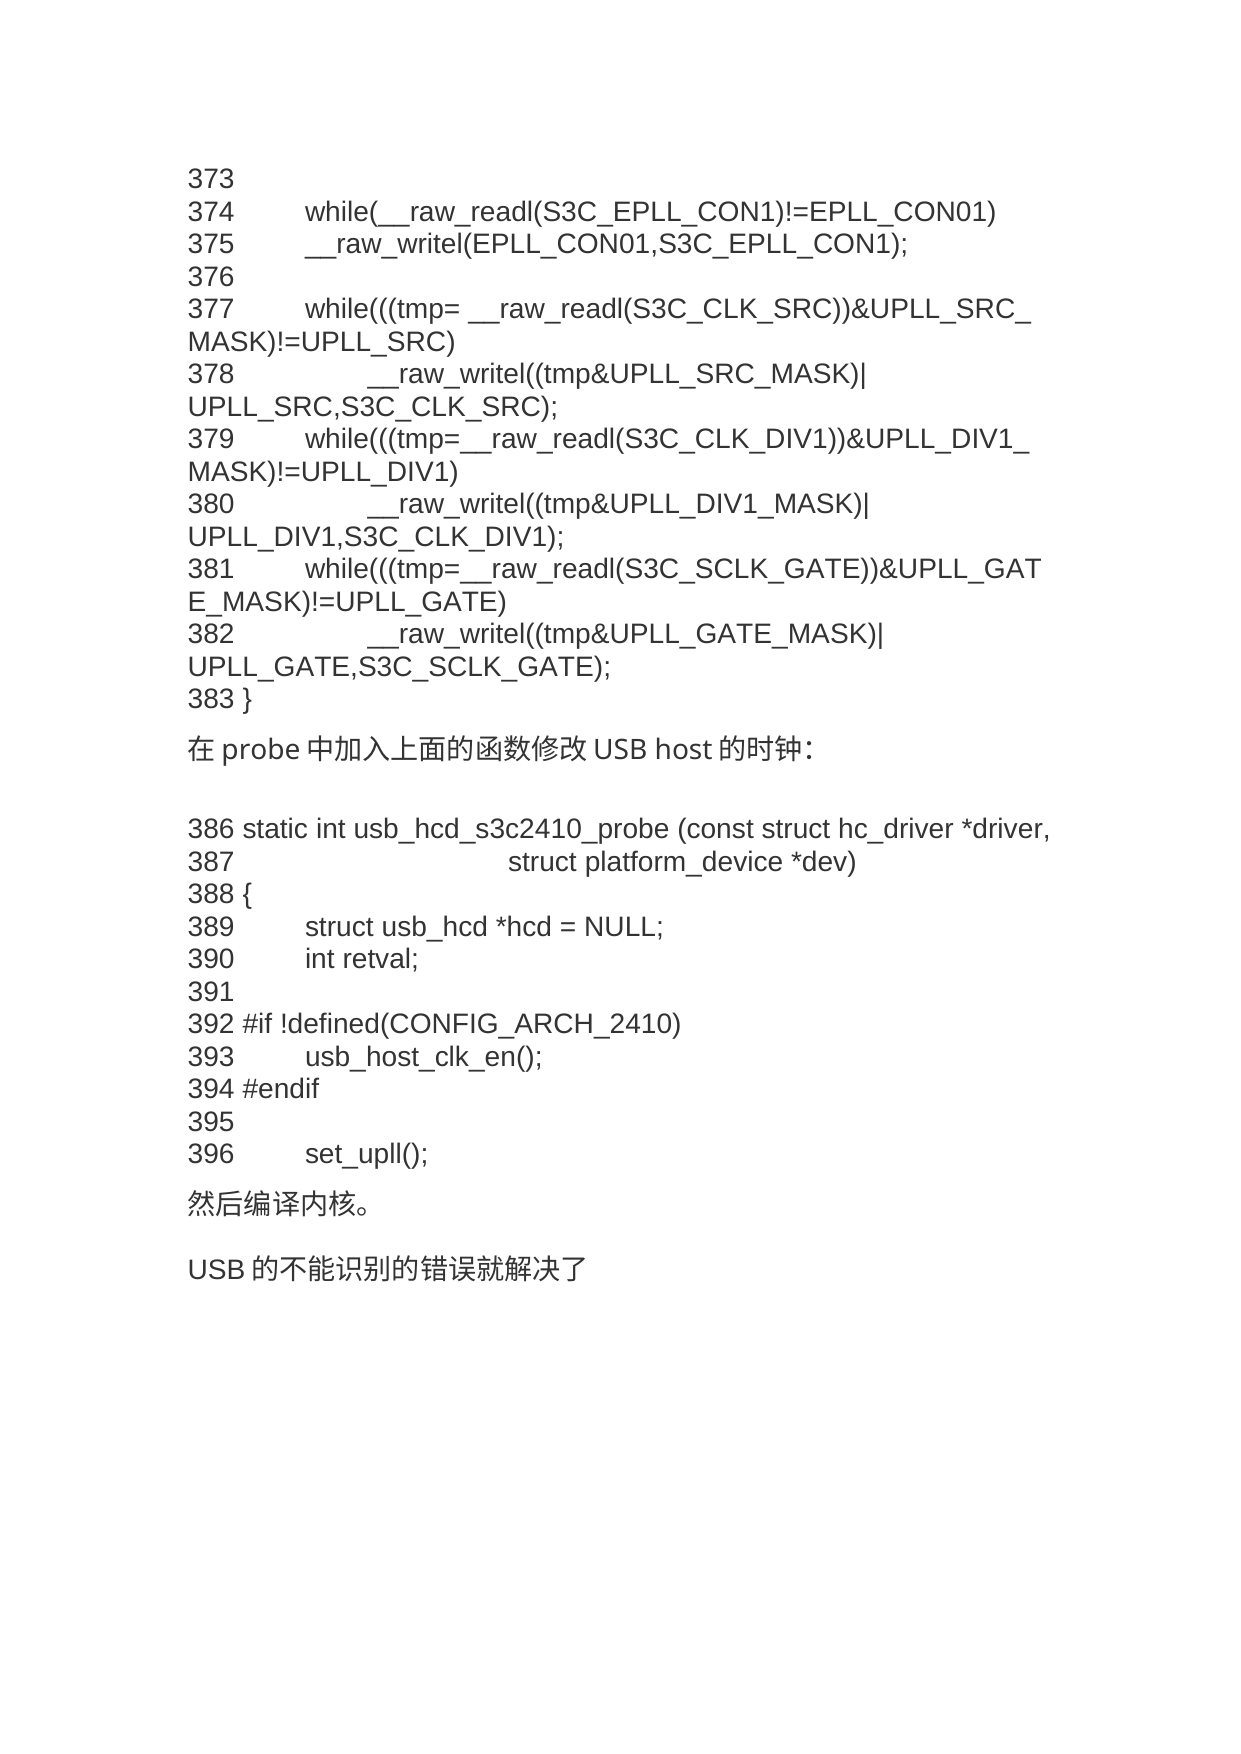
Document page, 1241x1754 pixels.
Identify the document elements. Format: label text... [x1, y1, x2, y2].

text 387 struct platform_device *dev) [187, 844, 1053, 877]
text 374 while(__raw_readl(S3C_EPLL_CON1)!=EPLL_CON01) [187, 194, 1053, 227]
text 393 usb_host_clk_en(); [187, 1039, 1053, 1072]
text 在probe中加入上面的函数修改USB host的时钟： [187, 714, 1053, 779]
text 377 while(((tmp= __raw_readl(S3C_CLK_SRC))&UPLL_SRC_MASK)!=UPLL_SRC) [187, 292, 1053, 357]
text 382 __raw_writel((tmp&UPLL_GATE_MASK)|UPLL_GATE,S3C_SCLK_GATE); [187, 617, 1053, 682]
text 394 #endif [187, 1072, 1053, 1104]
text 395 [187, 1104, 1053, 1137]
text 然后编译内核。 [187, 1169, 1053, 1234]
text 391 [187, 974, 1053, 1007]
text 389 struct usb_hcd *hcd = NULL; [187, 909, 1053, 942]
text 396 set_upll(); [187, 1137, 1053, 1169]
text 375 __raw_writel(EPLL_CON01,S3C_EPLL_CON1); [187, 227, 1053, 259]
text 373 [187, 162, 1053, 194]
text 390 int retval; [187, 942, 1053, 974]
text 379 while(((tmp=__raw_readl(S3C_CLK_DIV1))&UPLL_DIV1_MASK)!=UPLL_DIV1) [187, 422, 1053, 487]
text 383 } [187, 682, 1053, 714]
text 378 __raw_writel((tmp&UPLL_SRC_MASK)|UPLL_SRC,S3C_CLK_SRC); [187, 357, 1053, 422]
text 380 __raw_writel((tmp&UPLL_DIV1_MASK)|UPLL_DIV1,S3C_CLK_DIV1); [187, 487, 1053, 552]
text 381 while(((tmp=__raw_readl(S3C_SCLK_GATE))&UPLL_GATE_MASK)!=UPLL_GATE) [187, 552, 1053, 617]
text 392 #if !defined(CONFIG_ARCH_2410) [187, 1007, 1053, 1039]
text 386 static int usb_hcd_s3c2410_probe (const struct hc_driver *driver, [187, 812, 1053, 844]
text 376 [187, 259, 1053, 292]
text 388 { [187, 877, 1053, 909]
text USB的不能识别的错误就解决了 [187, 1234, 1053, 1299]
